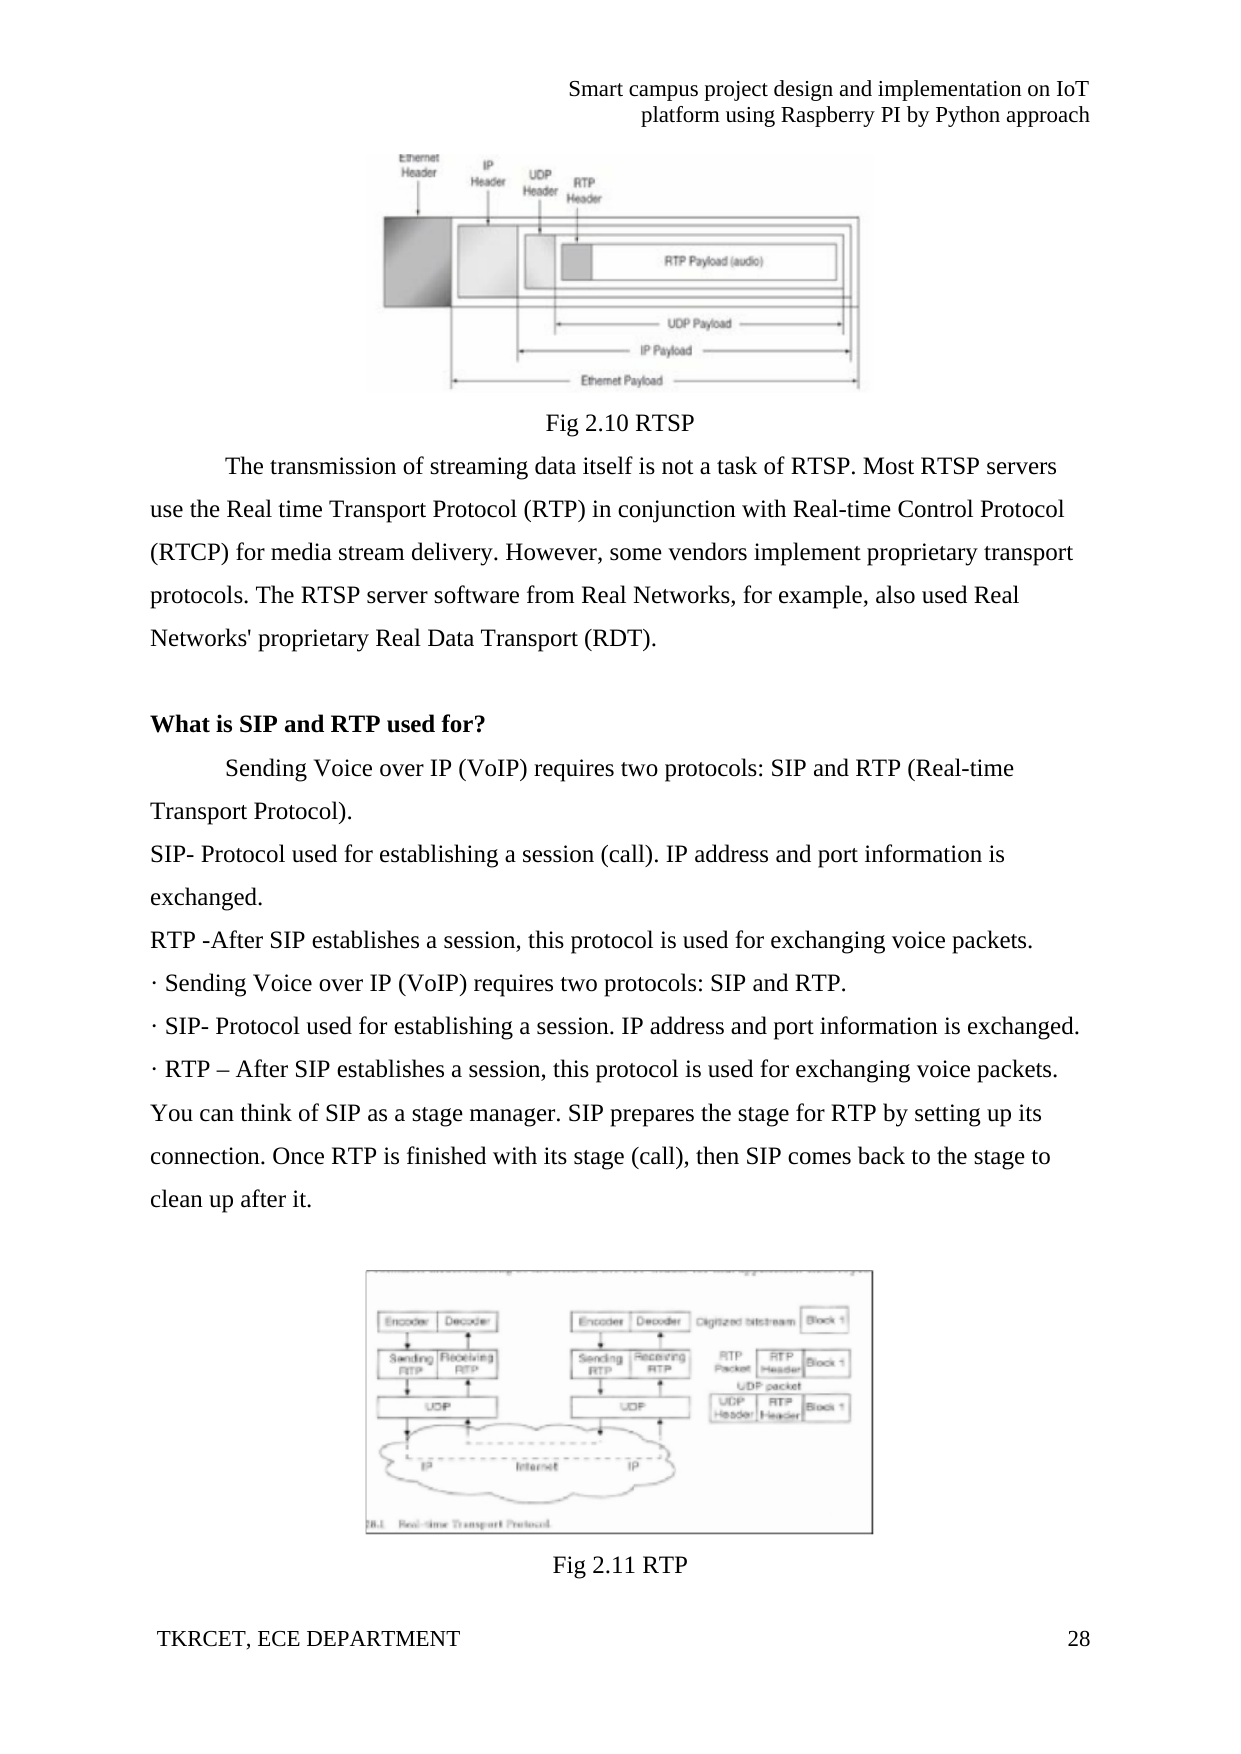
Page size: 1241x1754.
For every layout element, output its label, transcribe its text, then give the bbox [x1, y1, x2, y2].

text Fig 2.10 RTSP [150, 408, 1090, 436]
text connection. Once RTP is finished with its stage (call), then SIP comes back to the stage to clean up after it. [150, 1141, 1090, 1213]
text · RTP – After SIP establishes a session, this protocol is used for exchanging voice packets. [150, 1054, 1090, 1083]
text · SIP- Protocol used for establishing a session. IP address and port information is exchanged. [150, 1011, 1090, 1040]
text · Sending Voice over IP (VoIP) requires two protocols: SIP and RTP. [150, 968, 1090, 997]
text What is SIP and RTP used for? [150, 709, 1090, 738]
picture [365, 154, 876, 394]
text SIP- Protocol used for establishing a session (call). IP address and port information is exchanged. [150, 839, 1090, 911]
picture [365, 1270, 875, 1536]
text You can think of SIP as a stage manager. SIP prepares the stage for RTP by setting up its [150, 1098, 1090, 1126]
text Sending Voice over IP (VoIP) requires two protocols: SIP and RTP (Real-time Transport Protocol). [150, 753, 1090, 824]
text Fig 2.11 RTP [150, 1550, 1090, 1579]
text The transmission of streaming data itself is not a task of RTSP. Most RTSP servers use the Real time Transport Protocol (RTP) in conjunction with Real-time Control Protocol (RTCP) for media stream delivery. However, some vendors implement proprietary transport protocols. The RTSP server software from Real Networks, for example, also used Real Networks' proprietary Real Data Transport (RDT). [150, 451, 1090, 652]
text RTP -After SIP establishes a session, this protocol is used for exchanging voice packets. [150, 925, 1090, 954]
